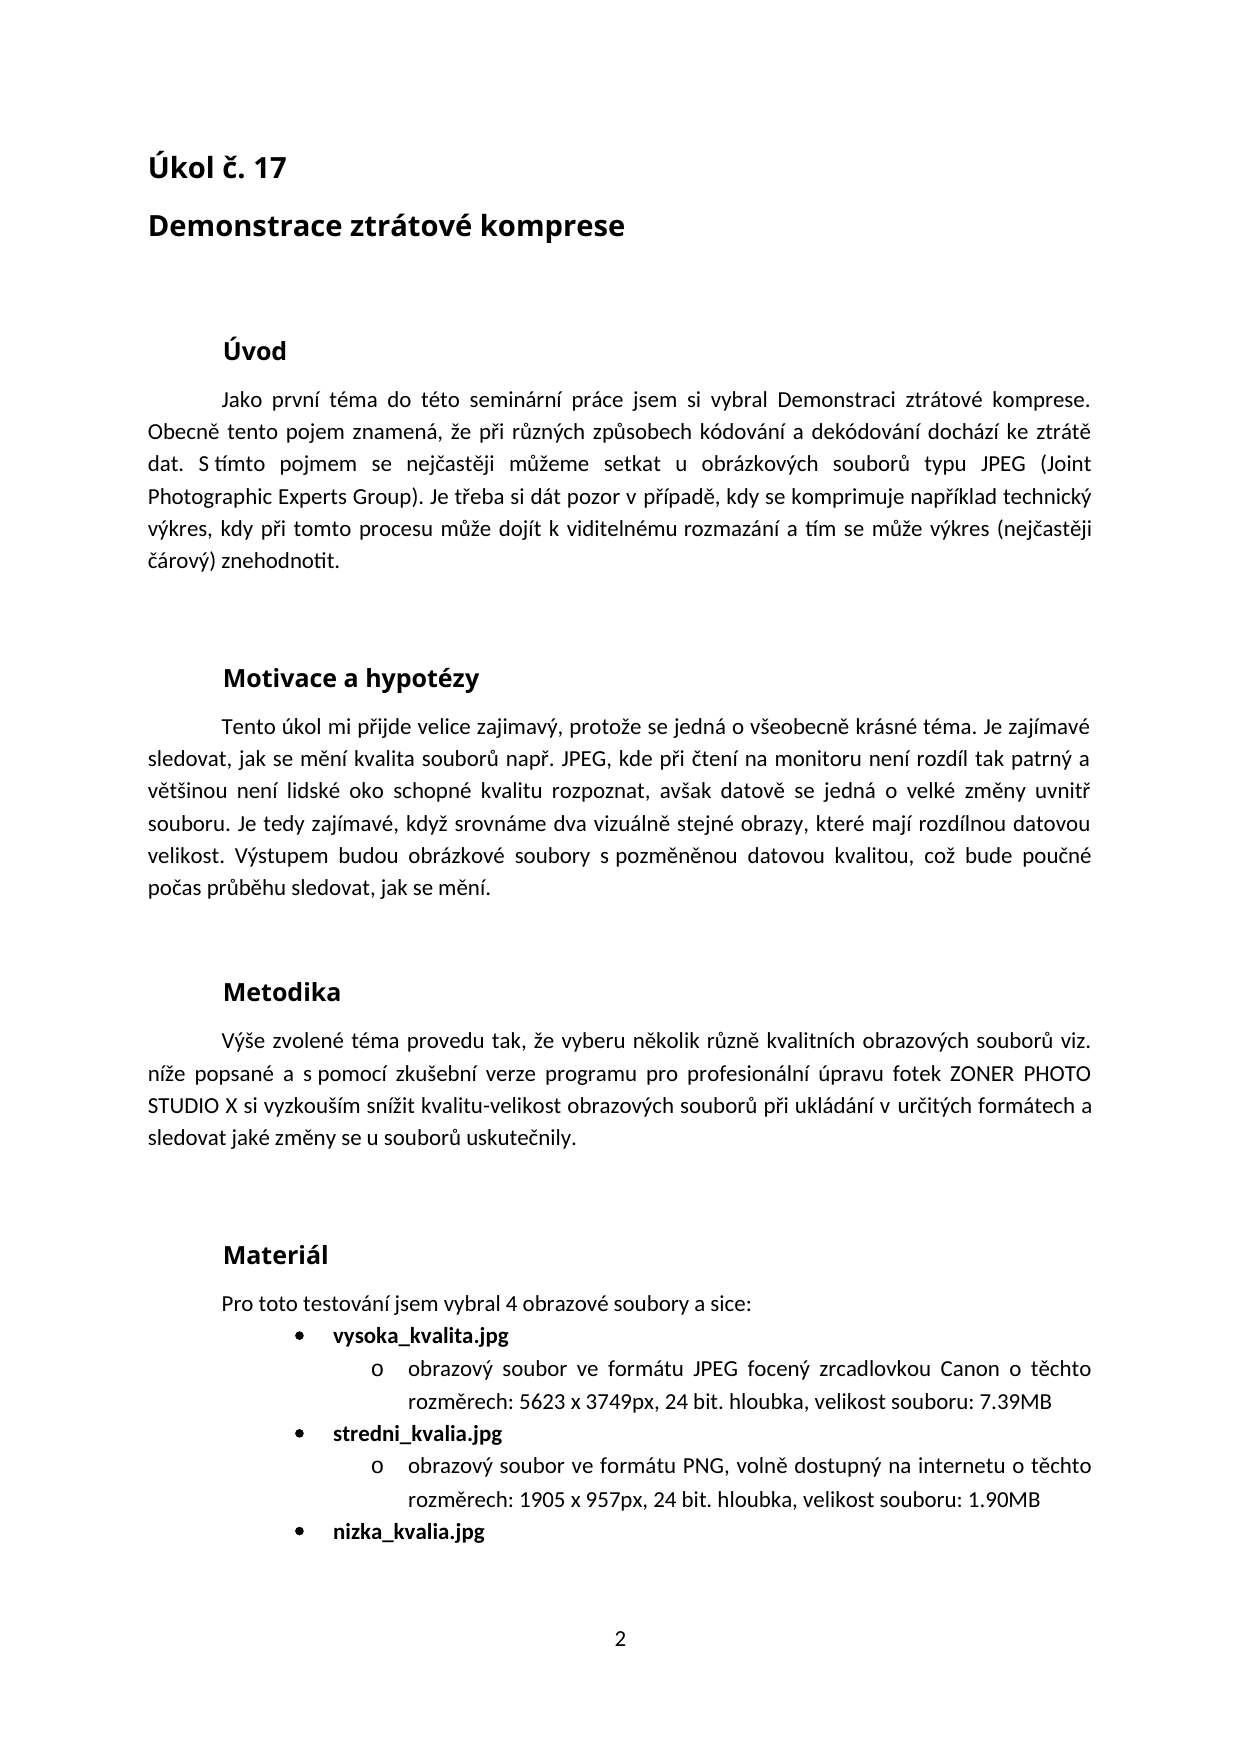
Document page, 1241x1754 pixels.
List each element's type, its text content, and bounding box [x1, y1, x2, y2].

text Pro toto testování jsem vybral 4 obrazové soubory a sice: [148, 1289, 1093, 1317]
list obrazový soubor ve formátu PNG, volně dostupný na internetu o těchto rozměrech: 1905 x 957px, 24 bit. hloubka, velikost souboru: 1.90MB [370, 1451, 1093, 1513]
text Tento úkol mi přijde velice zajimavý, protože se jedná o všeobecně krásné téma. Je zajímavé sledovat, jak se mění kvalita souborů např. JPEG, kde při čtení na monitoru není rozdíl tak patrný a většinou není lidské oko schopné kvalitu rozpoznat, avšak datově se jedná o velké změny uvnitř souboru. Je tedy zajímavé, když srovnáme dva vizuálně stejné obrazy, které mají rozdílnou datovou velikost. Výstupem budou obrázkové soubory s pozměněnou datovou kvalitou, což bude poučné počas průběhu sledovat, jak se mění. [148, 712, 1093, 901]
text Jako první téma do této seminární práce jsem si vybral Demonstraci ztrátové komprese. Obecně tento pojem znamená, že při různých způsobech kódování a dekódování dochází ke ztrátě dat. S tímto pojmem se nejčastěji můžeme setkat u obrázkových souborů typu JPEG (Joint Photographic Experts Group). Je třeba si dát pozor v případě, kdy se komprimuje například technický výkres, kdy při tomto procesu může dojít k viditelnému rozmazání a tím se může výkres (nejčastěji čárový) znehodnotit. [148, 385, 1093, 574]
list vysoka_kvalita.jpg [295, 1321, 1093, 1349]
list obrazový soubor ve formátu JPEG focený zrcadlovkou Canon o těchto rozměrech: 5623 x 3749px, 24 bit. hloubka, velikost souboru: 7.39MB [370, 1354, 1093, 1415]
text Výše zvolené téma provedu tak, že vyberu několik různě kvalitních obrazových souborů viz. níže popsané a s pomocí zkušební verze programu pro profesionální úpravu fotek ZONER PHOTO STUDIO X si vyzkouším snížit kvalitu-velikost obrazových souborů při ukládání v určitých formátech a sledovat jaké změny se u souborů uskutečnily. [148, 1027, 1093, 1151]
subtitle Úvod [223, 333, 1093, 368]
subtitle Demonstrace ztrátové komprese [148, 206, 1093, 245]
subtitle Motivace a hypotézy [223, 661, 1093, 694]
subtitle Úkol č. 17 [148, 148, 1093, 187]
list nizka_kvalia.jpg [295, 1517, 1093, 1545]
list stredni_kvalia.jpg [295, 1419, 1093, 1447]
subtitle Metodika [223, 975, 1093, 1009]
subtitle Materiál [223, 1238, 1093, 1272]
